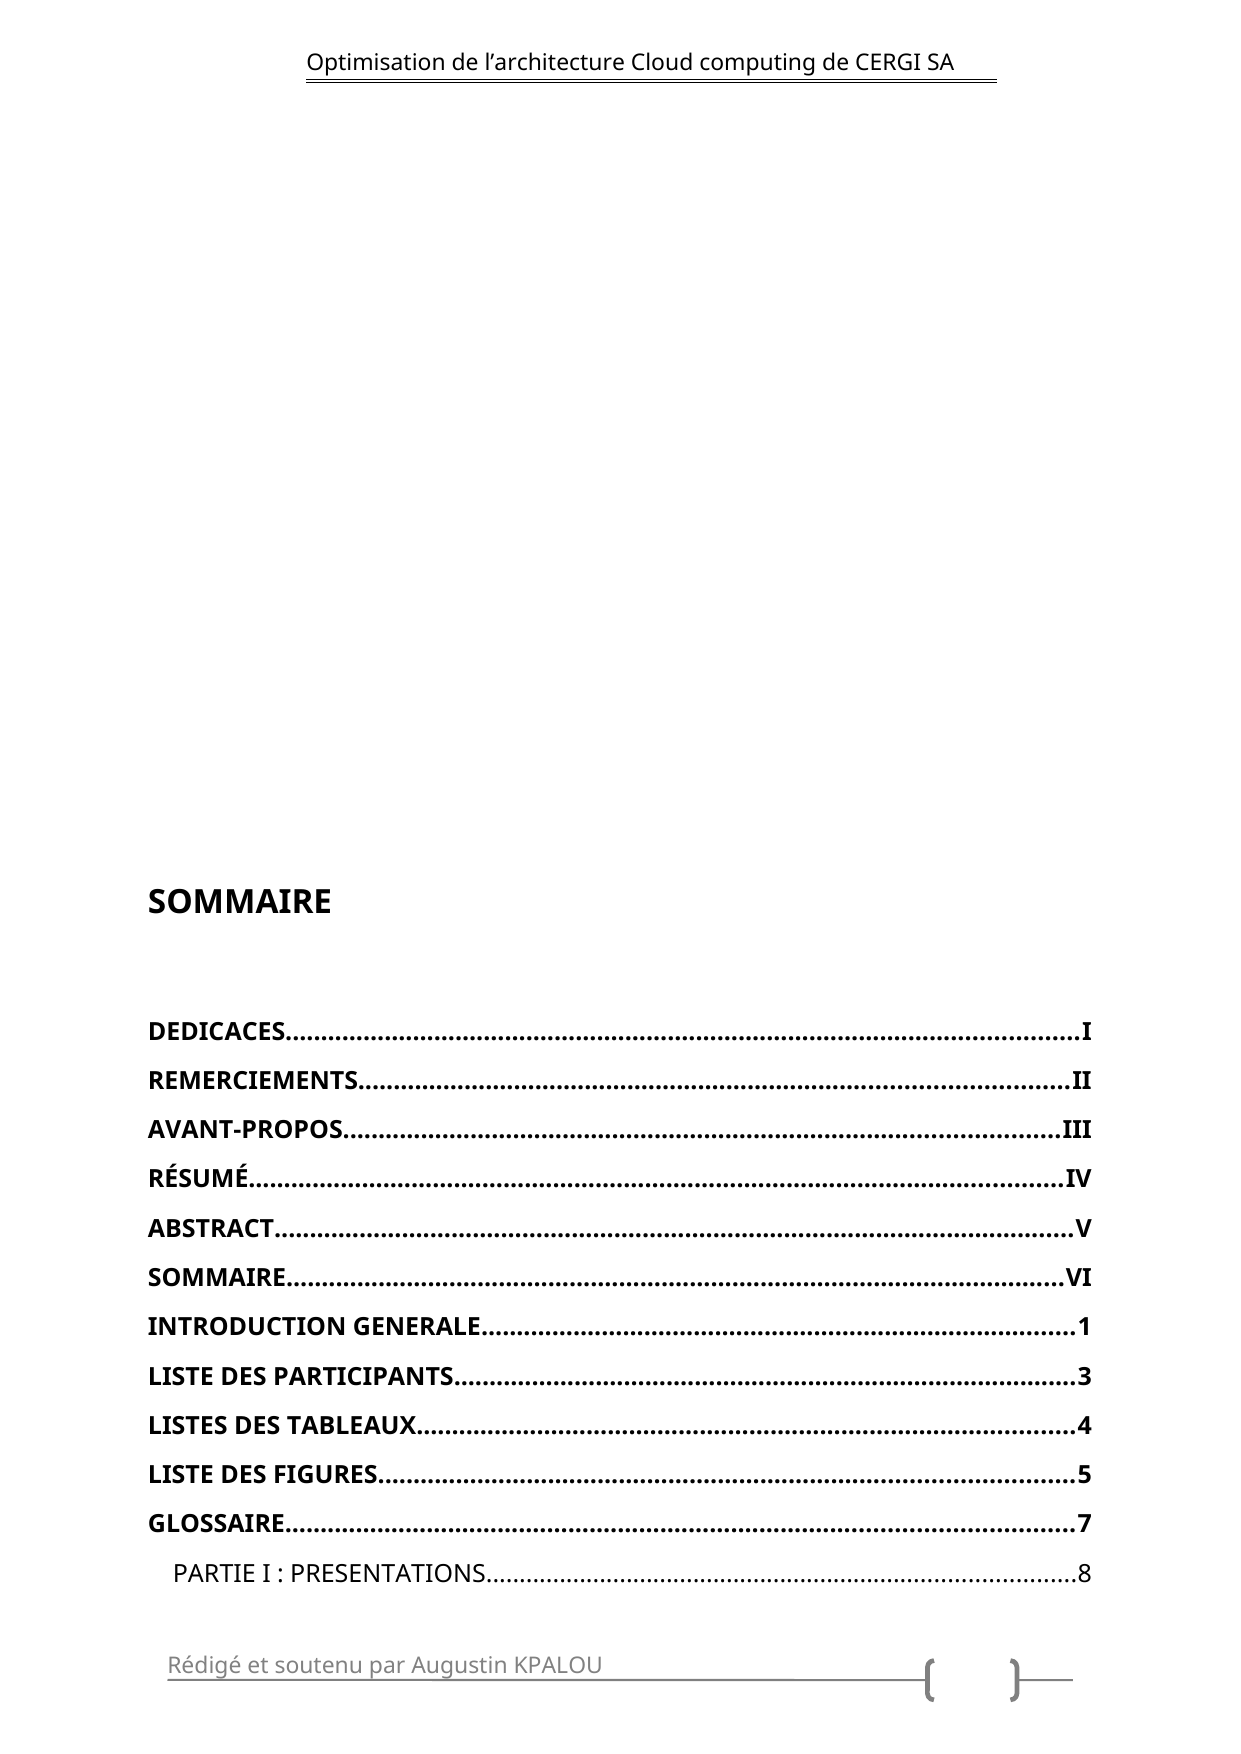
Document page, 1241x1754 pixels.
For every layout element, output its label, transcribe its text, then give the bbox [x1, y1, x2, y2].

subtitle SOMMAIRE [148, 878, 1093, 923]
